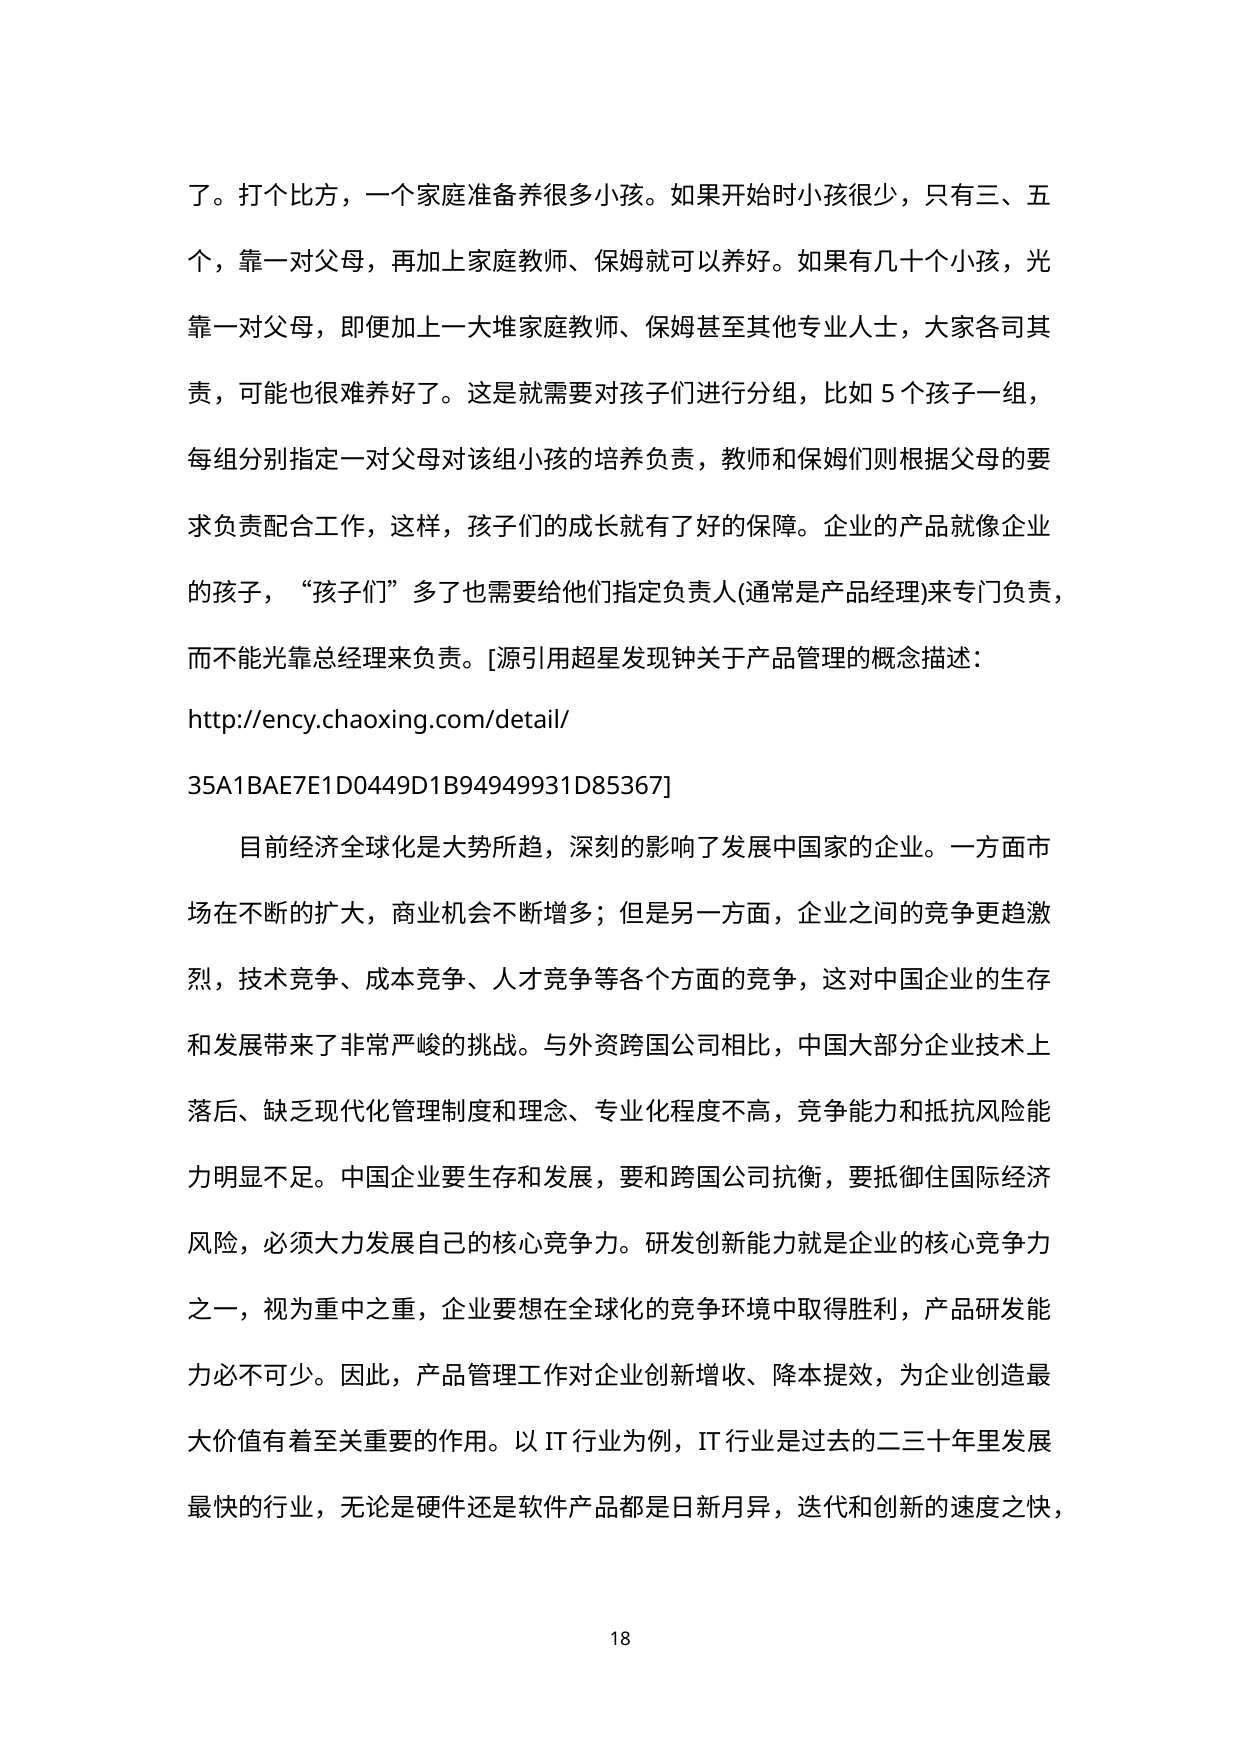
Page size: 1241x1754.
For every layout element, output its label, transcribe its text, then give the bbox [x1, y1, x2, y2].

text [187, 172, 1053, 678]
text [187, 823, 1053, 1528]
text http://ency.chaoxing.com/detail/35A1BAE7E1D0449D1B94949931D85367] [187, 696, 1053, 807]
